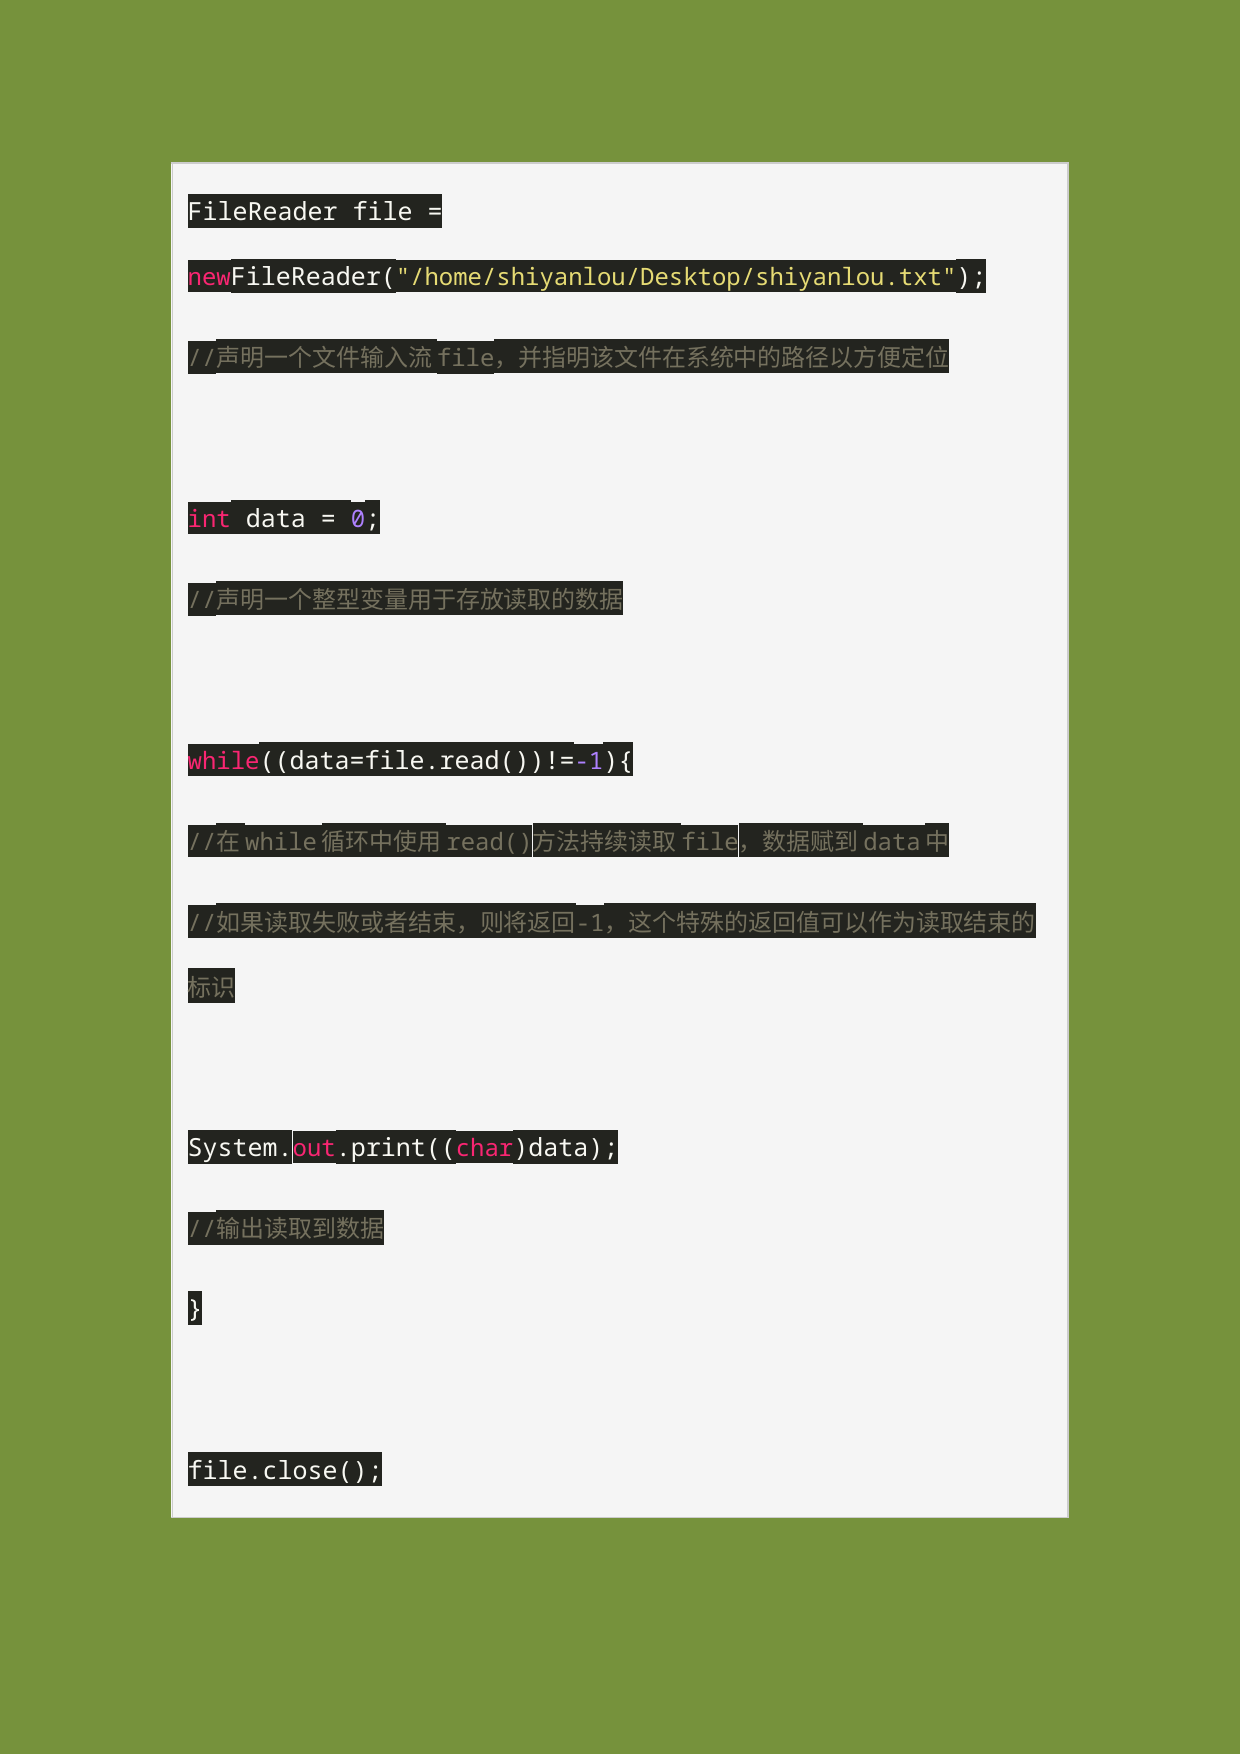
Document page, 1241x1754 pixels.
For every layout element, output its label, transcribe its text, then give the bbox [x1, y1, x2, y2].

text int data = 0; [173, 469, 1067, 549]
text //如果读取失败或者结束，则将返回-1，这个特殊的返回值可以作为读取结束的标识 [173, 872, 1067, 1018]
text //在while循环中使用read()方法持续读取file，数据赋到data中 [173, 791, 1067, 872]
text FileReader file = newFileReader("/home/shiyanlou/Desktop/shiyanlou.txt"); [173, 164, 1067, 308]
text System.out.print((char)data); [173, 1098, 1067, 1179]
text //输出读取到数据 [173, 1179, 1067, 1259]
text file.close(); [173, 1421, 1067, 1517]
text while((data=file.read())!=-1){ [173, 711, 1067, 791]
text //声明一个文件输入流file，并指明该文件在系统中的路径以方便定位 [173, 308, 1067, 388]
text } [173, 1259, 1067, 1340]
text //声明一个整型变量用于存放读取的数据 [173, 549, 1067, 630]
